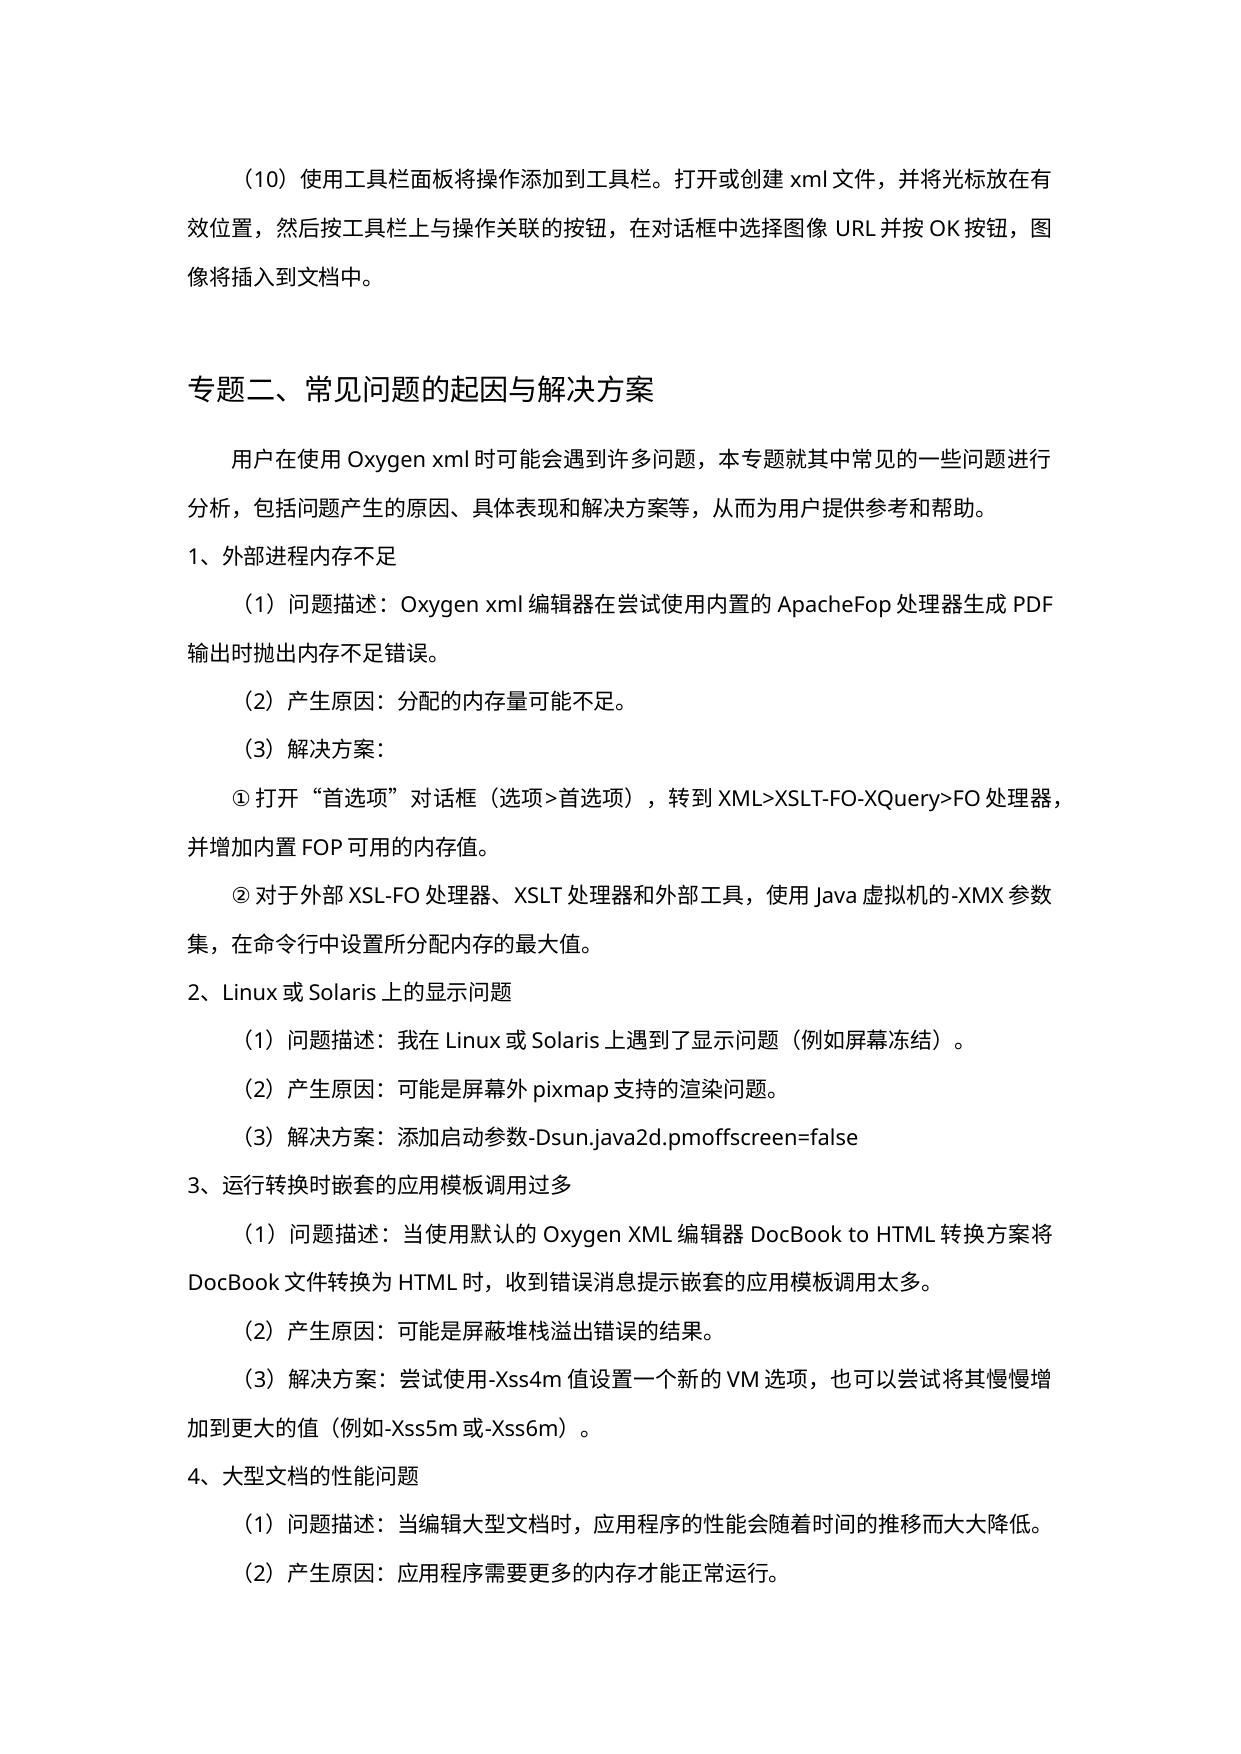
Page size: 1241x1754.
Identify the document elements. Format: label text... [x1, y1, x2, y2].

text ①打开“首选项”对话框（选项>首选项），转到XML>XSLT-FO-XQuery>FO处理器，并增加内置FOP可用的内存值。 [187, 781, 1053, 862]
text （10）使用工具栏面板将操作添加到工具栏。打开或创建xml文件，并将光标放在有效位置，然后按工具栏上与操作关联的按钮，在对话框中选择图像URL并按OK按钮，图像将插入到文档中。 [187, 162, 1053, 292]
text 1、外部进程内存不足 [187, 538, 1053, 571]
text （1）问题描述：当使用默认的Oxygen XML编辑器DocBook to HTML转换方案将DocBook文件转换为HTML时，收到错误消息提示嵌套的应用模板调用太多。 [187, 1216, 1053, 1298]
text 4、大型文档的性能问题 [187, 1459, 1053, 1491]
text 2、Linux或Solaris上的显示问题 [187, 975, 1053, 1007]
text （2）产生原因：可能是屏幕外pixmap支持的渲染问题。 [187, 1071, 1053, 1104]
text （1）问题描述：Oxygen xml编辑器在尝试使用内置的ApacheFop处理器生成PDF输出时抛出内存不足错误。 [187, 587, 1053, 668]
text （3）解决方案：添加启动参数-Dsun.java2d.pmoffscreen=false [187, 1120, 1053, 1152]
text （3）解决方案： [187, 732, 1053, 765]
text （3）解决方案：尝试使用-Xss4m值设置一个新的VM选项，也可以尝试将其慢慢增加到更大的值（例如-Xss5m或-Xss6m）。 [187, 1362, 1053, 1443]
text （2）产生原因：分配的内存量可能不足。 [187, 684, 1053, 716]
text （1）问题描述：我在Linux或Solaris上遇到了显示问题（例如屏幕冻结）。 [187, 1023, 1053, 1056]
text ②对于外部XSL-FO处理器、XSLT处理器和外部工具，使用Java虚拟机的-XMX参数集，在命令行中设置所分配内存的最大值。 [187, 878, 1053, 959]
text 专题二、常见问题的起因与解决方案 [187, 355, 1053, 420]
text （1）问题描述：当编辑大型文档时，应用程序的性能会随着时间的推移而大大降低。 [187, 1507, 1053, 1540]
text （2）产生原因：可能是屏蔽堆栈溢出错误的结果。 [187, 1313, 1053, 1346]
text （2）产生原因：应用程序需要更多的内存才能正常运行。 [187, 1556, 1053, 1588]
text 3、运行转换时嵌套的应用模板调用过多 [187, 1168, 1053, 1201]
text 用户在使用Oxygen xml时可能会遇到许多问题，本专题就其中常见的一些问题进行分析，包括问题产生的原因、具体表现和解决方案等，从而为用户提供参考和帮助。 [187, 441, 1053, 523]
